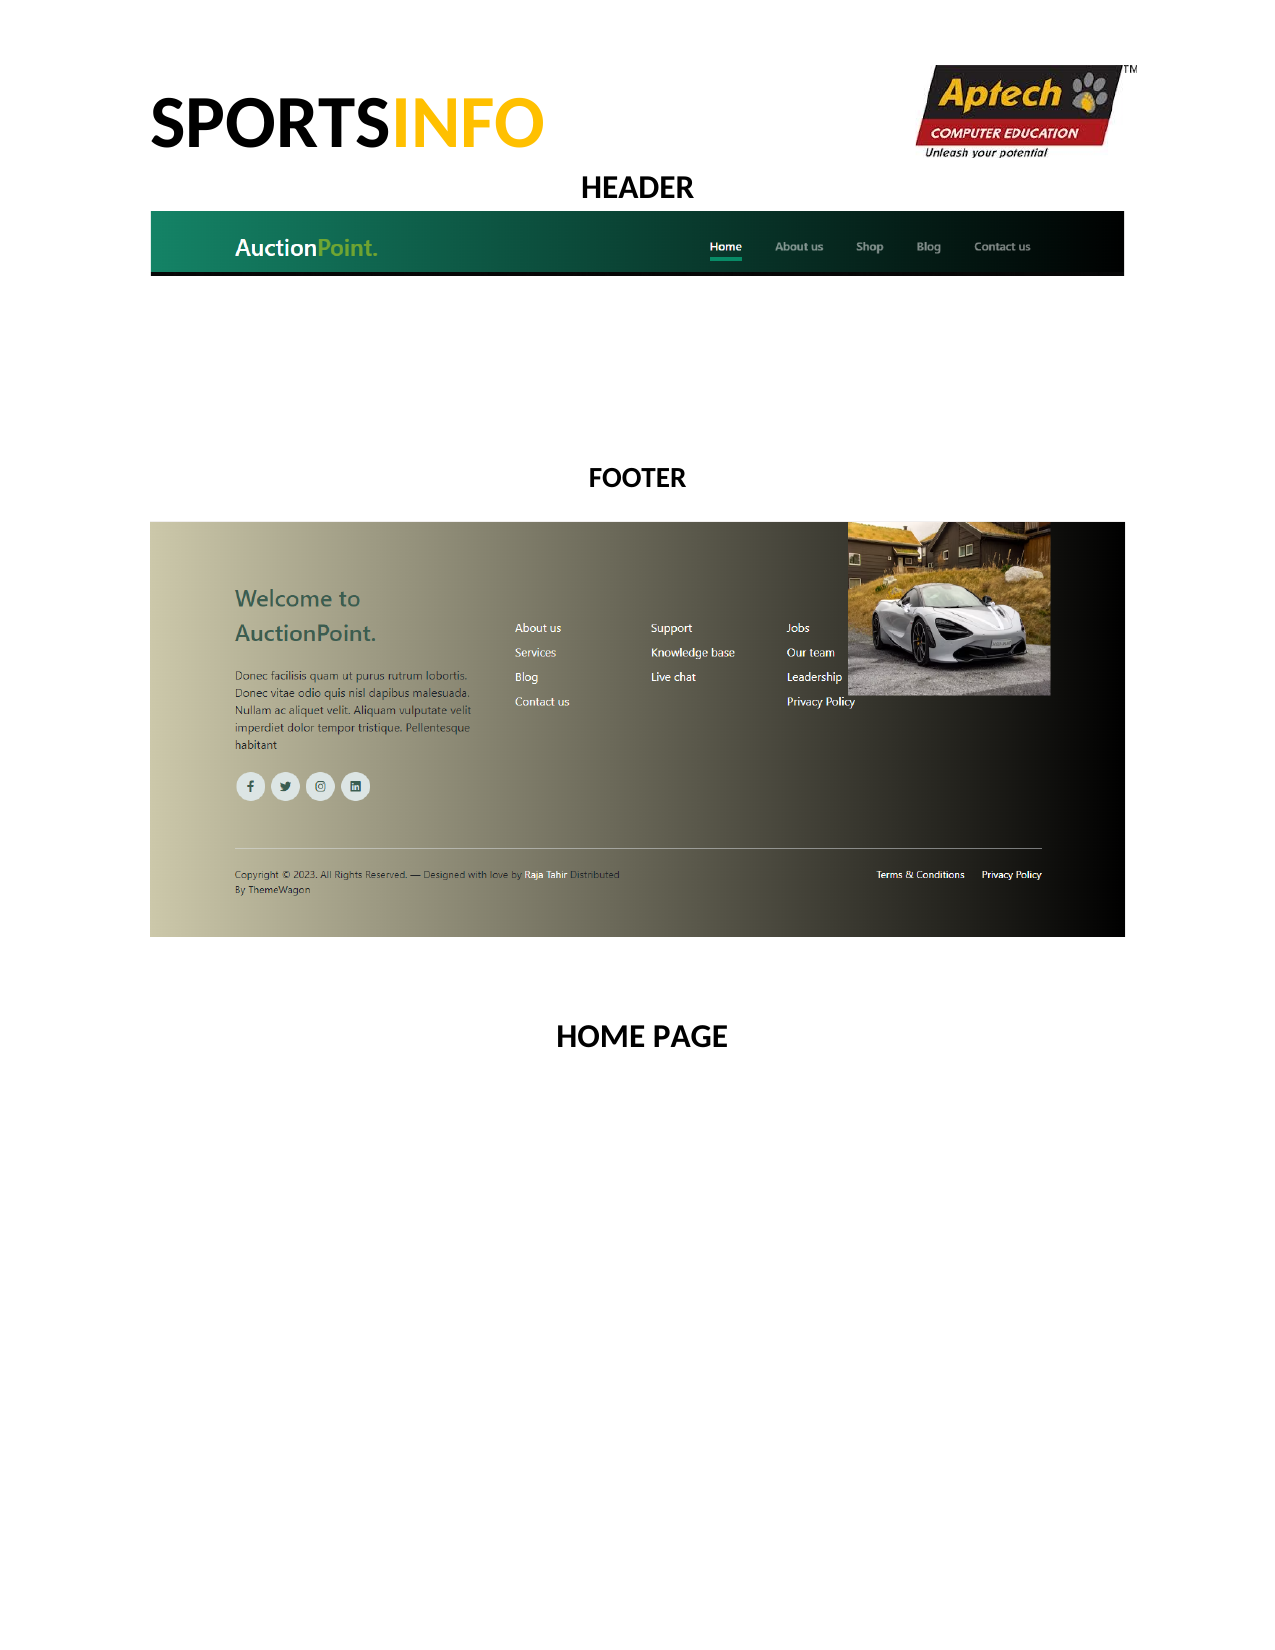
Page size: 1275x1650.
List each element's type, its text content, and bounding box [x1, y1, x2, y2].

list HOME PAGE [112, 1015, 1125, 1056]
text HEADER [150, 167, 1125, 211]
picture [150, 521, 1125, 937]
picture [150, 211, 1125, 276]
picture [915, 65, 1137, 158]
text FOOTER [150, 459, 1125, 495]
